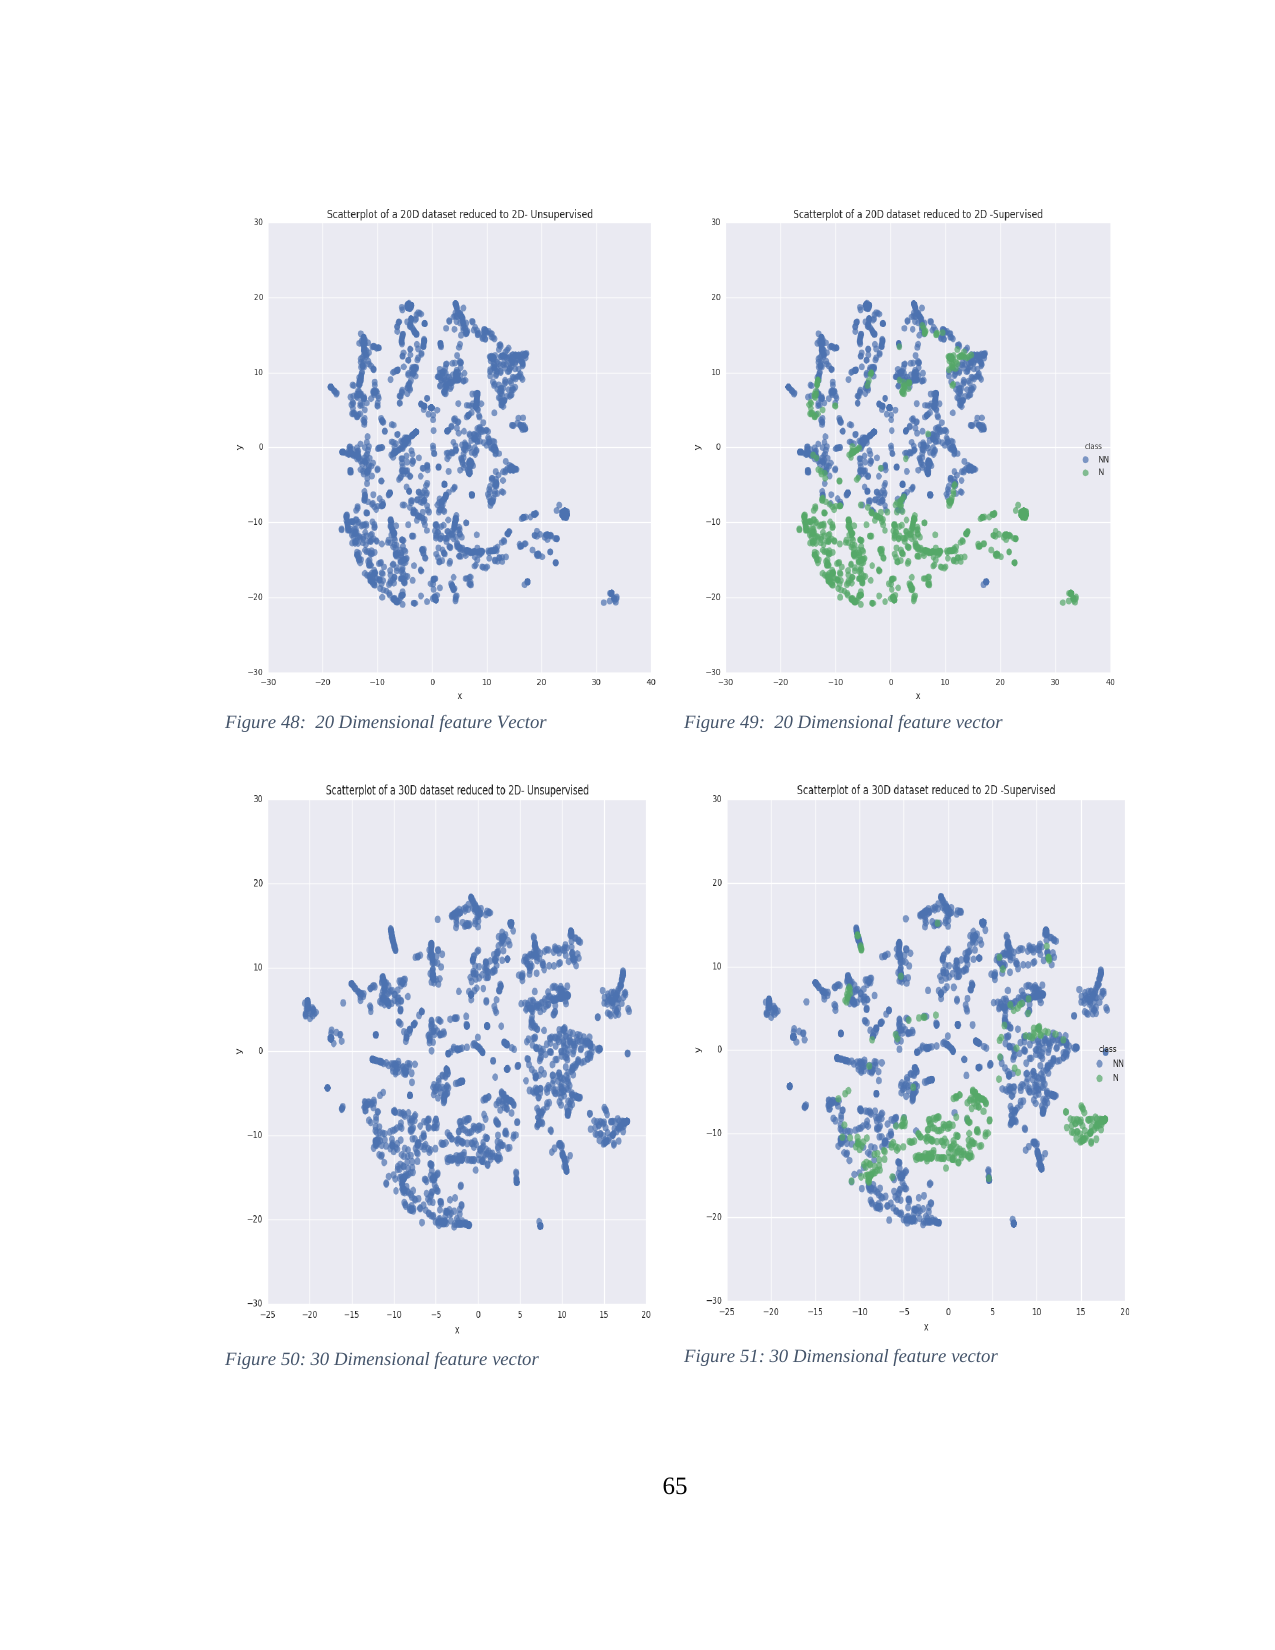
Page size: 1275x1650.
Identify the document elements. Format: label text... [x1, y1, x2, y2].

picture [683, 207, 1115, 712]
picture [225, 782, 660, 1348]
picture [225, 207, 665, 712]
picture [683, 782, 1130, 1345]
